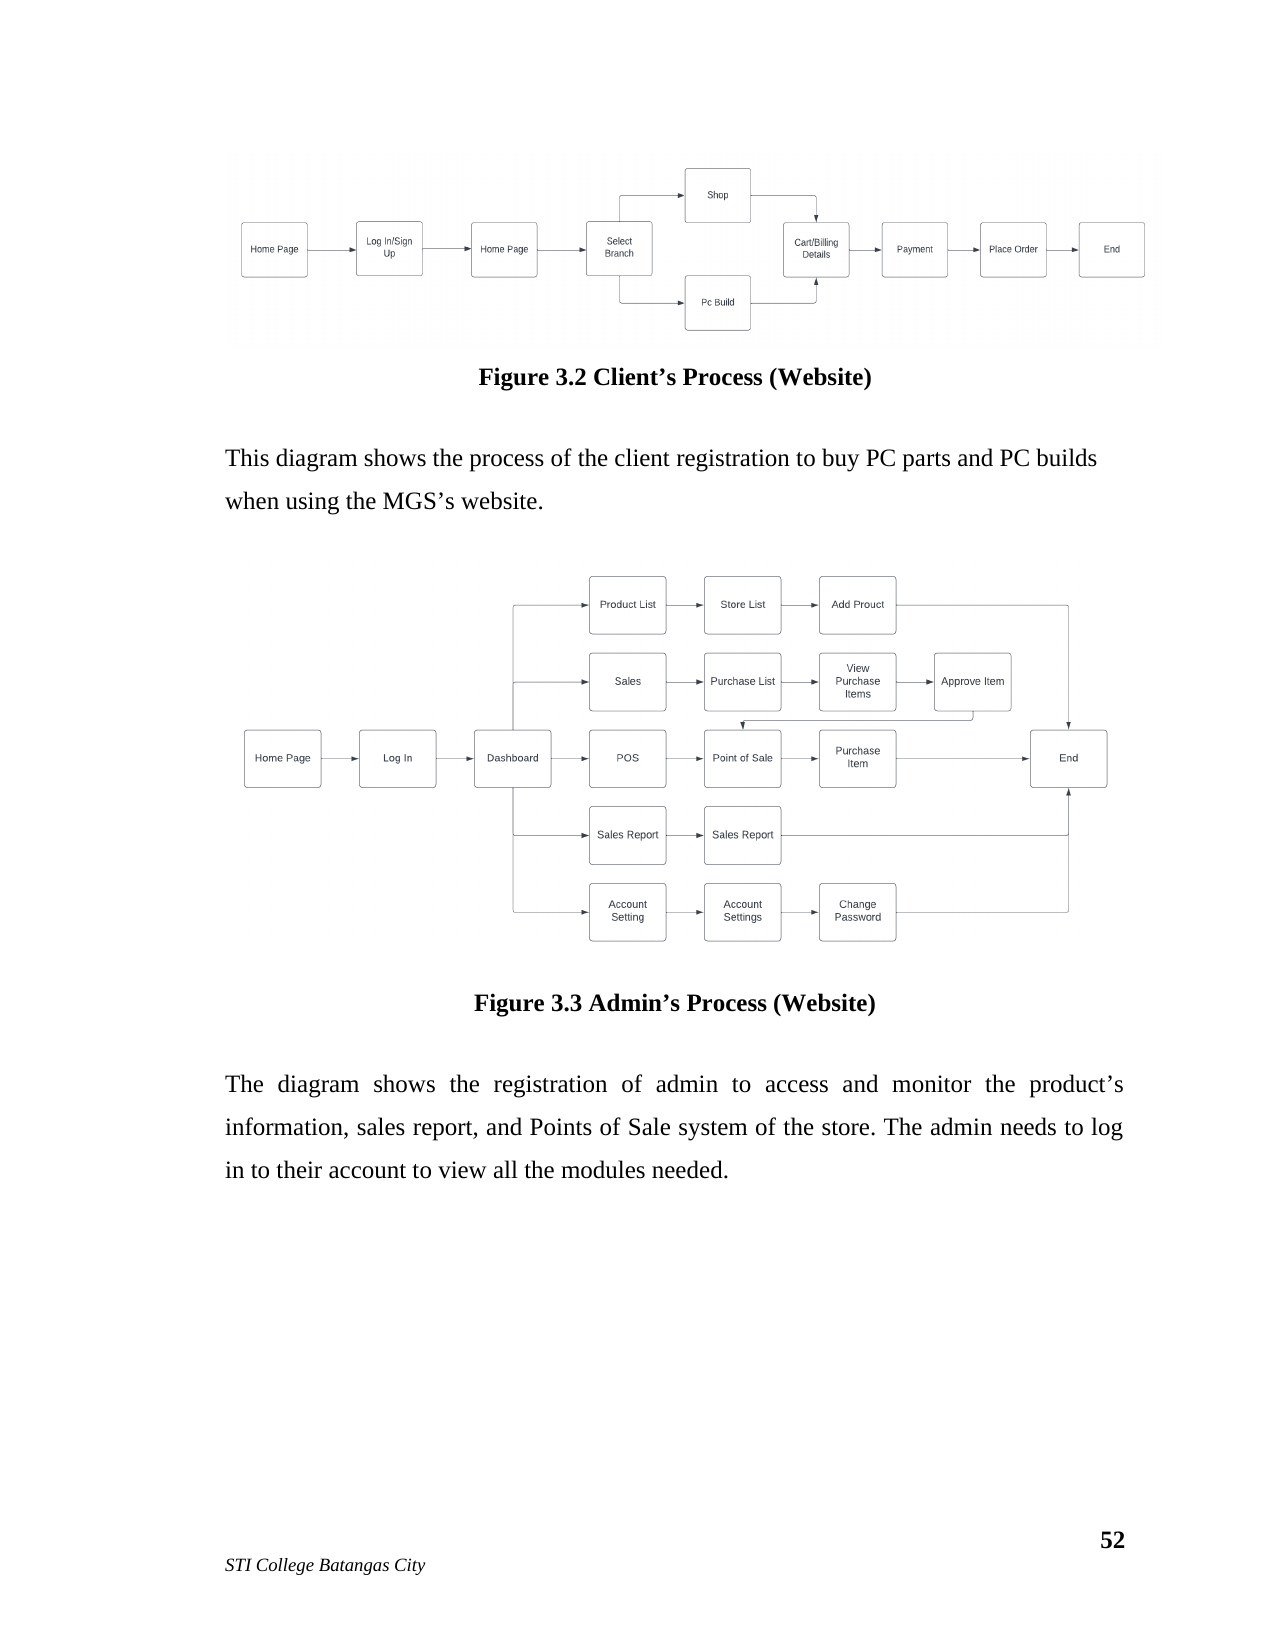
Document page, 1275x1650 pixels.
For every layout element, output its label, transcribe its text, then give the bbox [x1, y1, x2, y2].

text This diagram shows the process of the client registration to buy PC parts and PC builds when using the MGS’s website. [225, 443, 1125, 514]
text The diagram shows the registration of admin to access and monitor the product’s information, sales report, and Points of Sale system of the store. The admin needs to log in to their account to view all the modules needed. [225, 1069, 1125, 1184]
subtitle Figure 3.3 Admin’s Process (Website) [225, 988, 1125, 1017]
picture [225, 557, 1125, 960]
subtitle Figure 3.2 Client’s Process (Website) [225, 348, 1125, 391]
picture [225, 150, 1161, 348]
